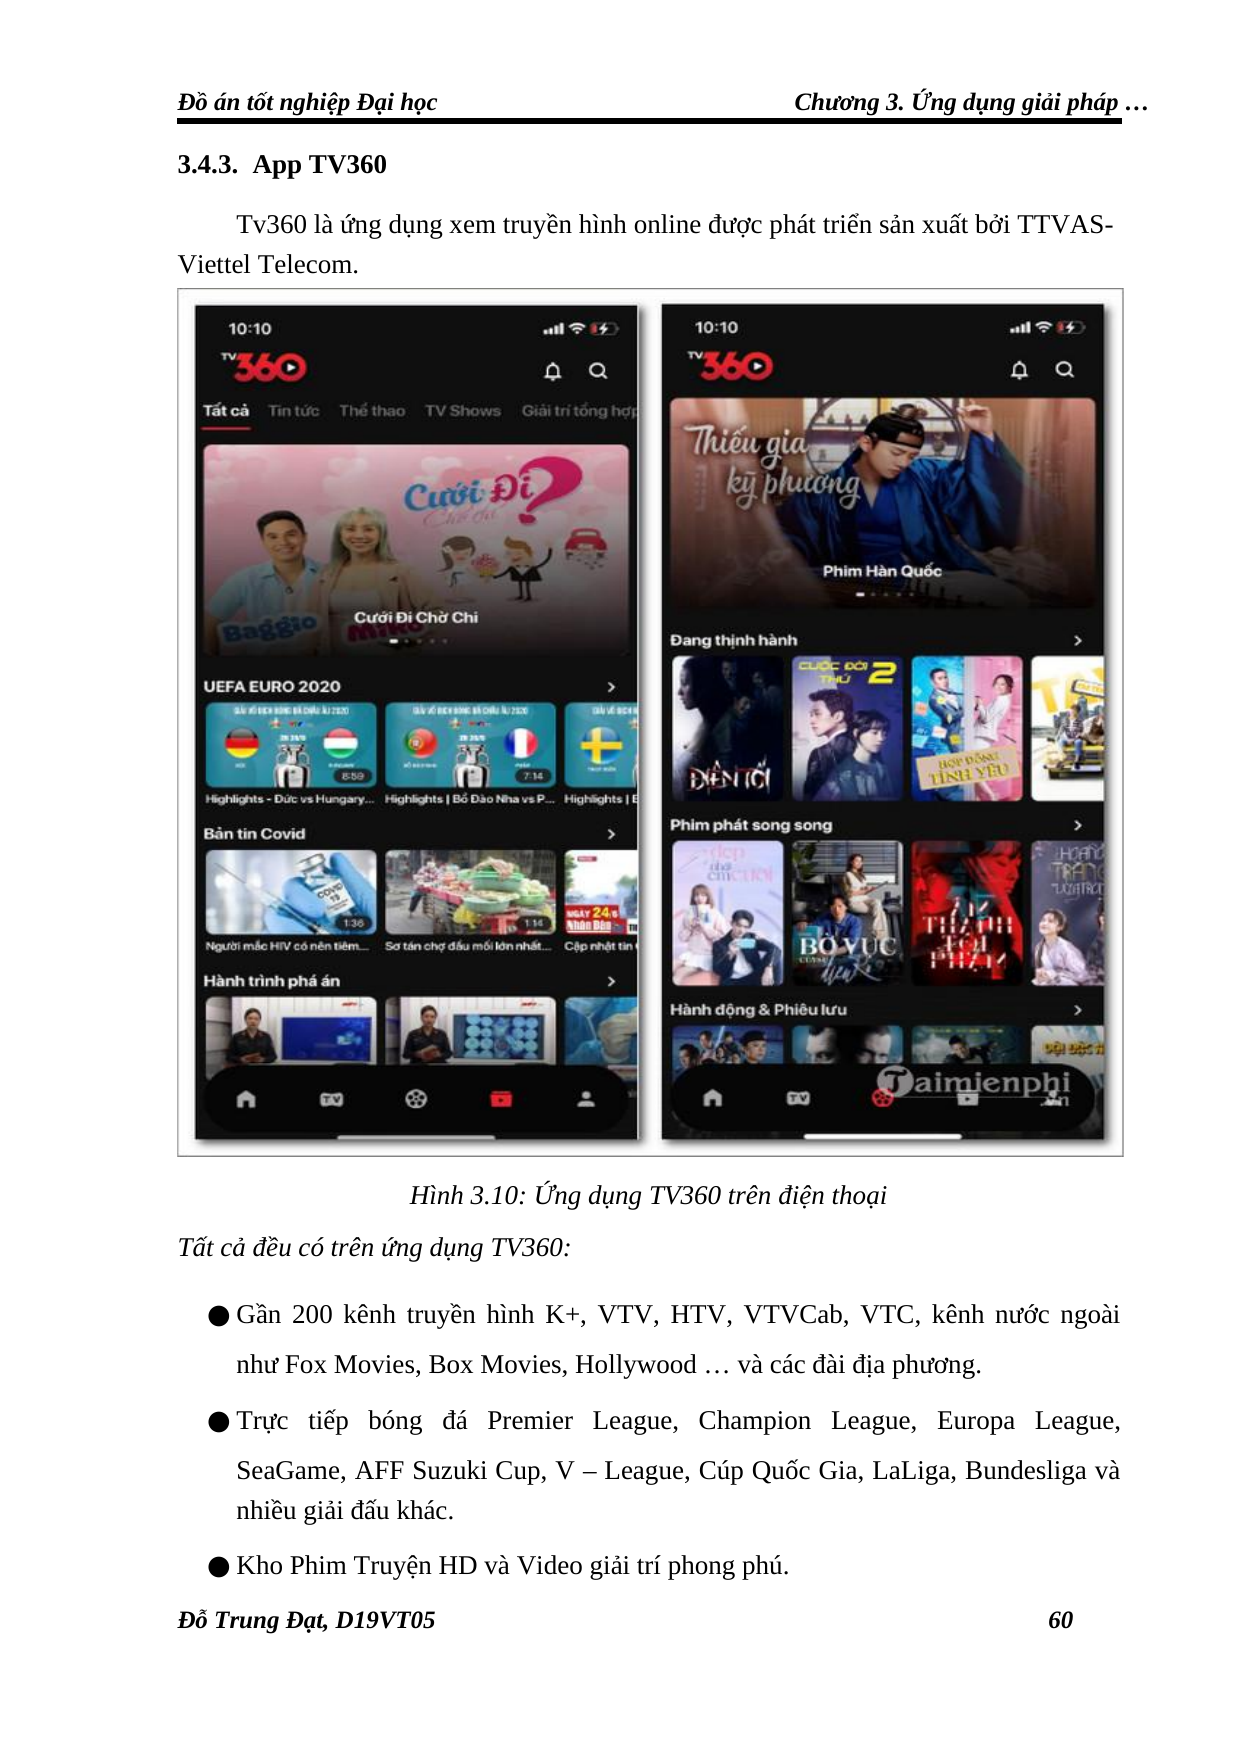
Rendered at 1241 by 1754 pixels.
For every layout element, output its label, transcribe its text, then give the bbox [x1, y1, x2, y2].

list Kho Phim Truyện HD và Video giải trí phong phú. [207, 1534, 1122, 1590]
text Tất cả đều có trên ứng dụng TV360: [177, 1231, 1122, 1262]
subtitle App TV360 [177, 148, 1122, 179]
text Tv360 là ứng dụng xem truyền hình online được phát triển sản xuất bởi TTVAS-Viettel Telecom. [177, 208, 1122, 288]
list Gần 200 kênh truyền hình K+, VTV, HTV, VTVCab, VTC, kênh nước ngoài như Fox Movies, Box Movies, Hollywood … và các đài địa phương. [207, 1284, 1122, 1380]
picture [177, 288, 1124, 1157]
list Trực tiếp bóng đá Premier League, Champion League, Europa League, SeaGame, AFF Suzuki Cup, V – League, Cúp Quốc Gia, LaLiga, Bundesliga và nhiều giải đấu khác. [207, 1389, 1122, 1525]
text Hình 3.10: Ứng dụng TV360 trên điện thoại [177, 1179, 1122, 1210]
